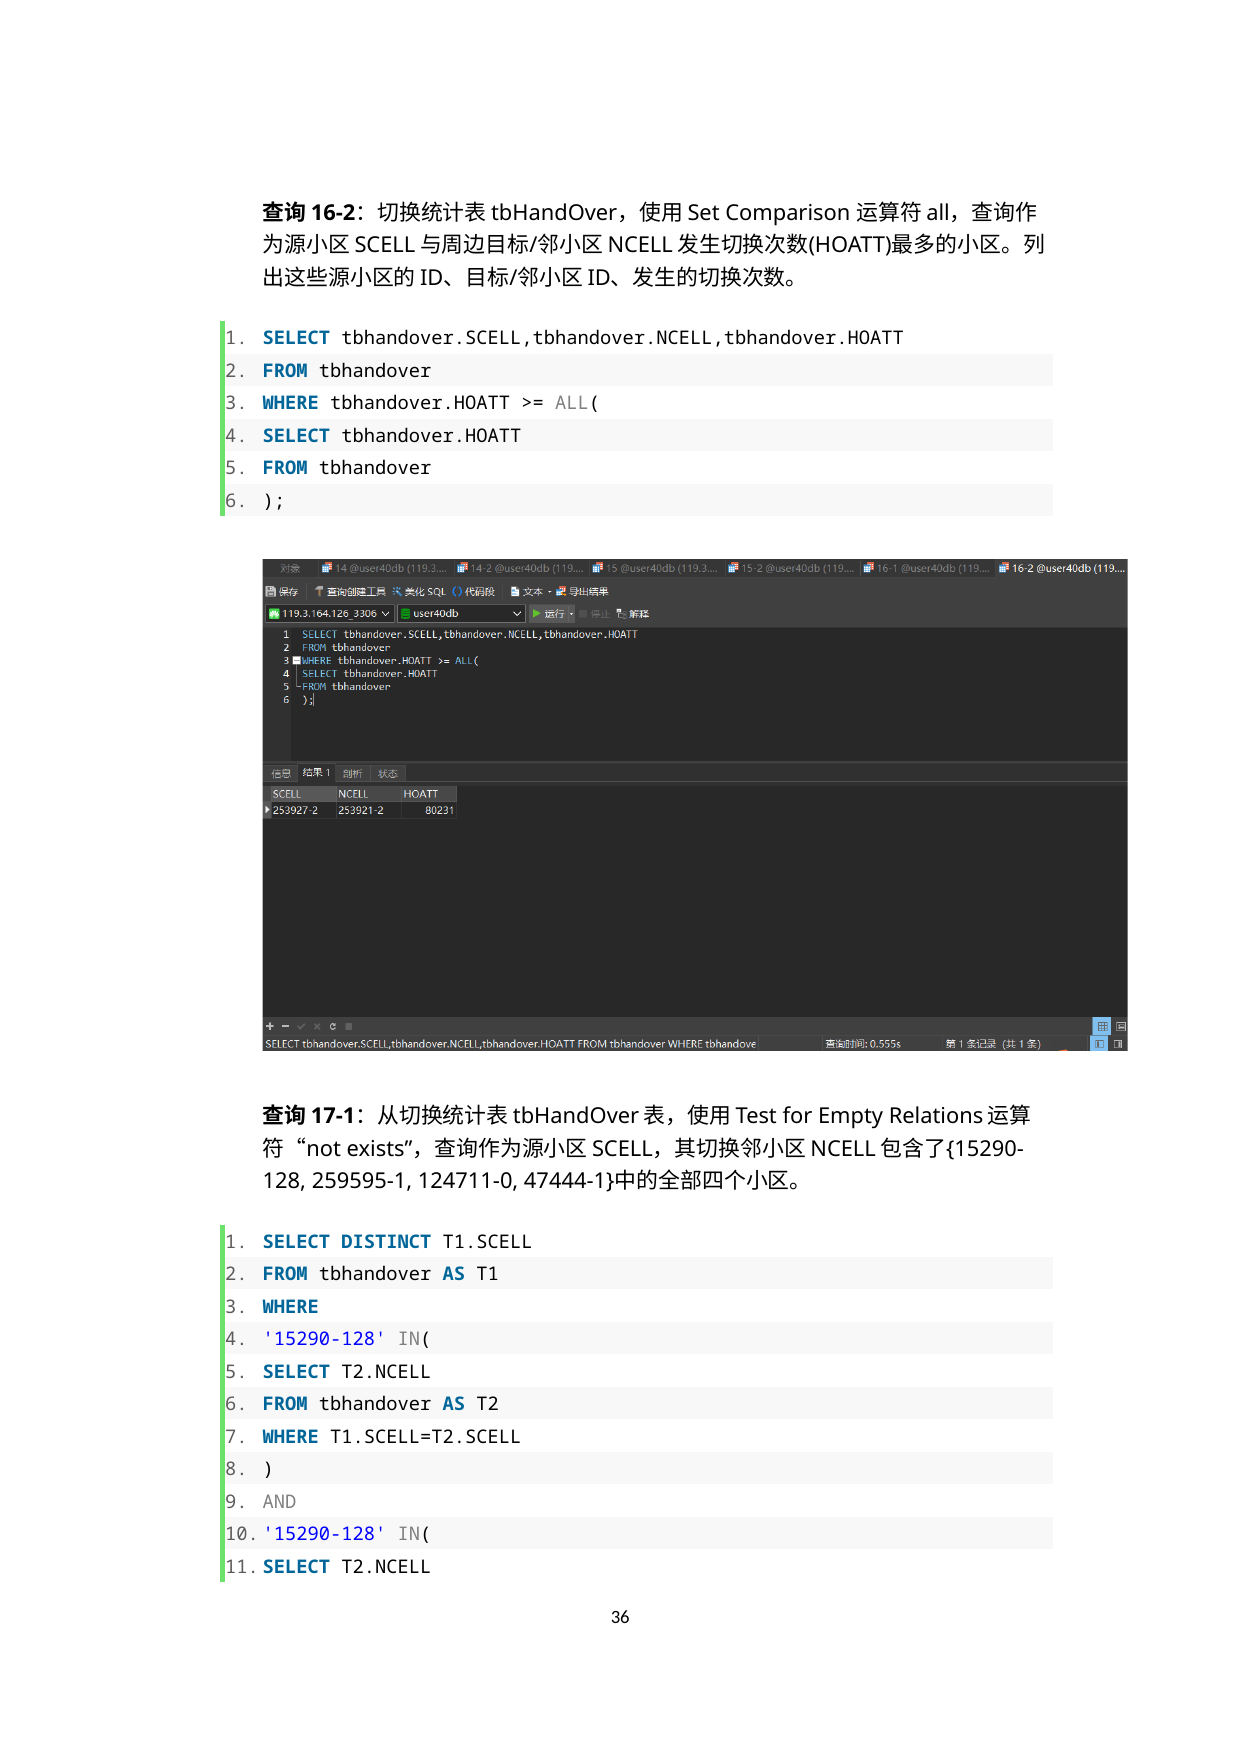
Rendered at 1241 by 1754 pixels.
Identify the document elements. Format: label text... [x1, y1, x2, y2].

list ); [225, 484, 1053, 516]
list '15290-128' IN( [225, 1322, 1053, 1354]
list FROM tbhandover AS T1 [225, 1257, 1053, 1289]
picture [262, 559, 1128, 1051]
list WHERE T1.SCELL=T2.SCELL [225, 1419, 1053, 1452]
list 查询17-1：从切换统计表tbHandOver表，使用Test for Empty Relations运算符“not exists”，查询作为源小区SCELL，其切换邻小区NCELL包含了{15290-128, 259595-1, 124711-0, 47444-1}中的全部四个小区。 [262, 1098, 1053, 1195]
list SELECT tbhandover.HOATT [225, 419, 1053, 451]
list SELECT T2.NCELL [225, 1549, 1053, 1582]
list FROM tbhandover AS T2 [225, 1387, 1053, 1419]
list 查询16-2：切换统计表tbHandOver，使用Set Comparison 运算符all，查询作为源小区SCELL与周边目标/邻小区NCELL发生切换次数(HOATT)最多的小区。列出这些源小区的ID、目标/邻小区ID、发生的切换次数。 [262, 194, 1053, 292]
list '15290-128' IN( [225, 1517, 1053, 1549]
list AND [225, 1484, 1053, 1517]
list SELECT tbhandover.SCELL,tbhandover.NCELL,tbhandover.HOATT [225, 321, 1053, 354]
list FROM tbhandover [225, 451, 1053, 484]
list FROM tbhandover [225, 354, 1053, 386]
list ) [225, 1452, 1053, 1484]
list WHERE [225, 1289, 1053, 1322]
list SELECT DISTINCT T1.SCELL [220, 1224, 1053, 1257]
list SELECT T2.NCELL [225, 1354, 1053, 1387]
list WHERE tbhandover.HOATT >= ALL( [225, 386, 1053, 419]
